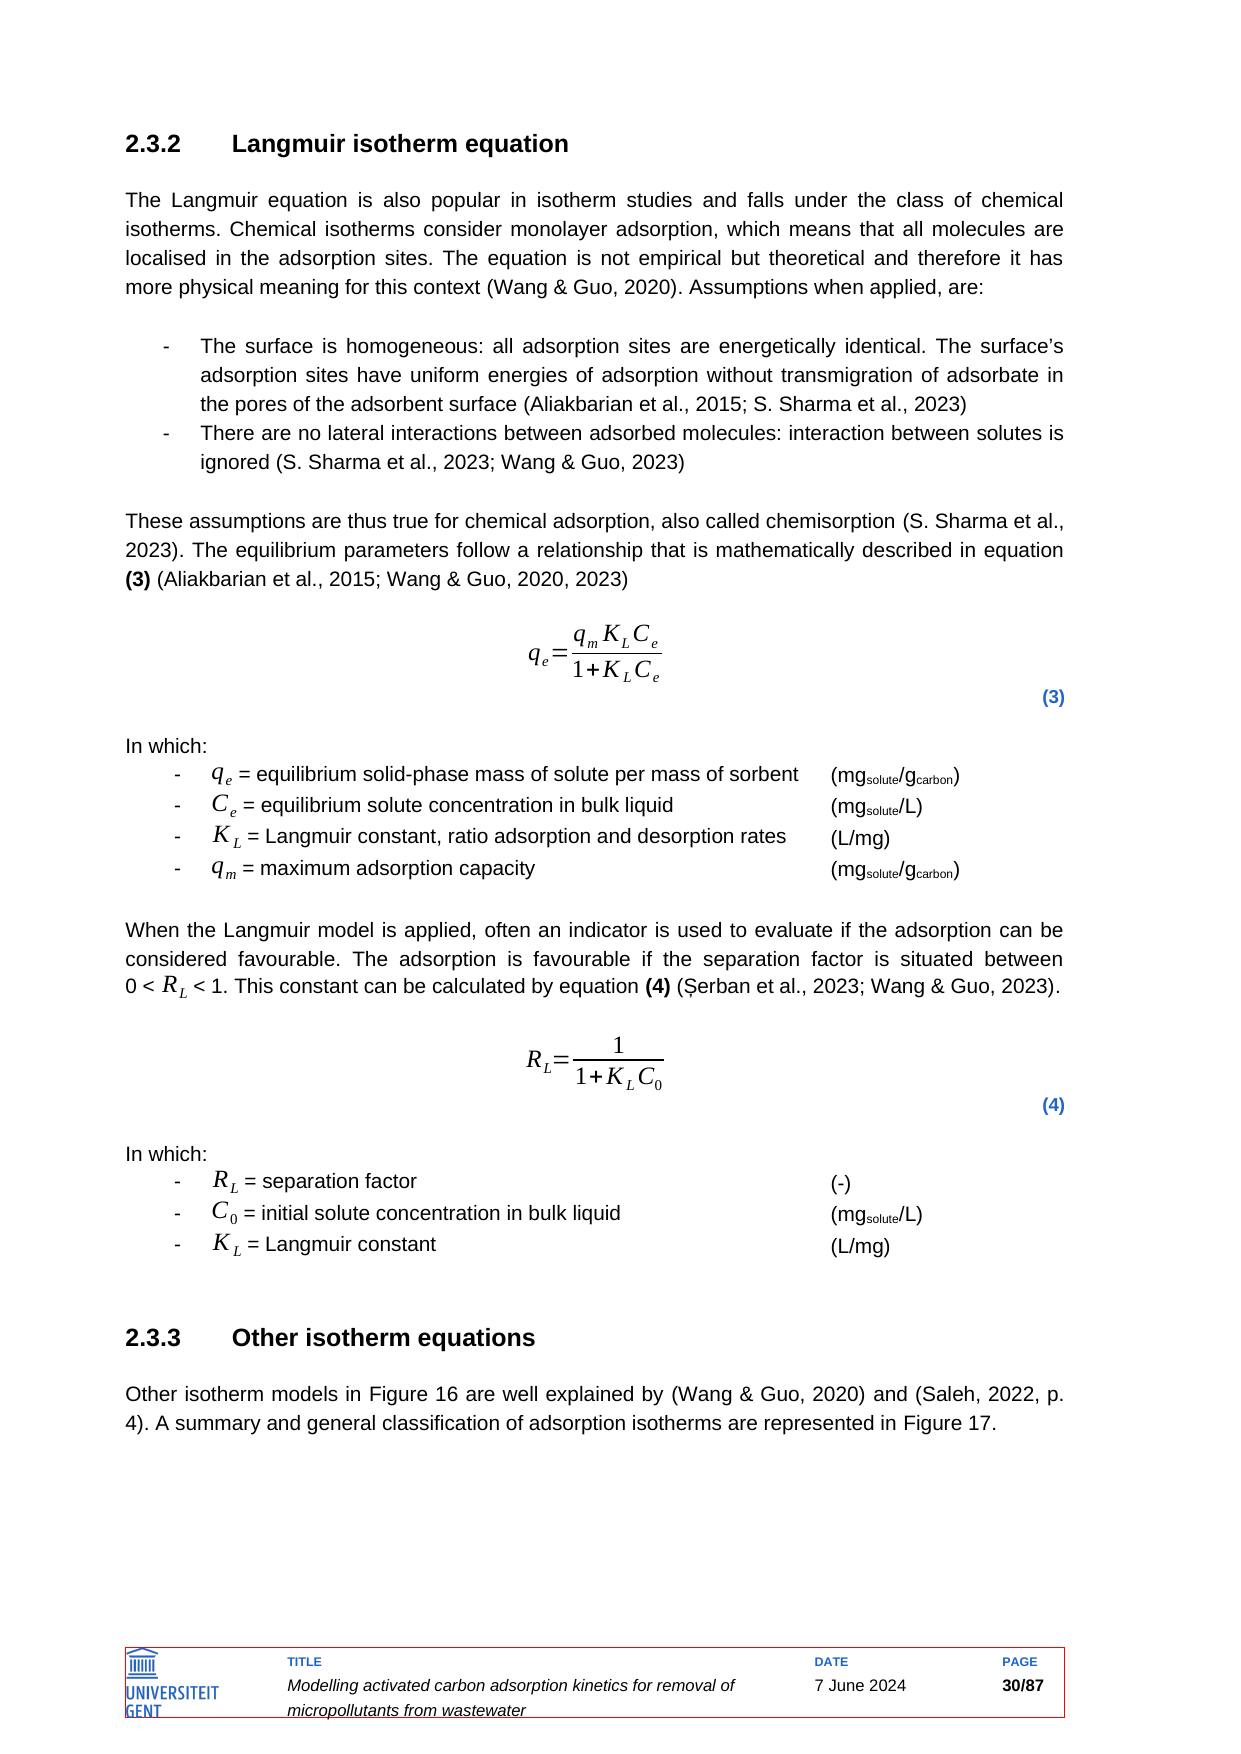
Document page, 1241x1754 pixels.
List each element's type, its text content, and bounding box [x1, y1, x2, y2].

table_cell = equilibrium solute concentration in bulk liquid [125, 789, 819, 821]
table_cell (mgsolute/L) [819, 789, 1064, 821]
table_header (-) [819, 1166, 1064, 1197]
text The Langmuir equation is also popular in isotherm studies and falls under the class of chemical isotherms. Chemical isotherms consider monolayer adsorption, which means that all molecules are localised in the adsorption sites. The equation is not empirical but theoretical and therefore it has more physical meaning for this context (Wang & Guo, 2020). Assumptions when applied, are: [125, 182, 1065, 299]
picture [95, 1623, 252, 1749]
text In which: [125, 729, 1065, 758]
subtitle Langmuir isotherm equation [125, 124, 1065, 157]
table_cell = maximum adsorption capacity [125, 852, 819, 883]
table_cell (mgsolute/gcarbon) [819, 852, 1064, 883]
list There are no lateral interactions between adsorbed molecules: interaction between solutes is ignored (S. Sharma et al., 2023; Wang & Guo, 2023) [163, 416, 1065, 474]
table_header = separation factor [125, 1166, 819, 1197]
table_header (mgsolute/gcarbon) [819, 758, 1064, 789]
table_cell = Langmuir constant, ratio adsorption and desorption rates [125, 821, 819, 852]
table_cell (L/mg) [819, 821, 1064, 852]
text When the Langmuir model is applied, often an indicator is used to evaluate if the adsorption can be considered favourable. The adsorption is favourable if the separation factor is situated between 0 < < 1. This constant can be calculated by equation (4) (Șerban et al., 2023; Wang & Guo, 2023). [125, 912, 1065, 1002]
table_cell (mgsolute/L) [819, 1197, 1064, 1228]
table_cell = Langmuir constant [125, 1228, 819, 1259]
table_header = equilibrium solid-phase mass of solute per mass of sorbent [125, 758, 819, 789]
text (3) [125, 686, 1065, 708]
table_cell = initial solute concentration in bulk liquid [125, 1197, 819, 1228]
subtitle Other isotherm equations [125, 1318, 1065, 1351]
list The surface is homogeneous: all adsorption sites are energetically identical. The surface’s adsorption sites have uniform energies of adsorption without transmigration of adsorbate in the pores of the adsorbent surface (Aliakbarian et al., 2015; S. Sharma et al., 2023) [163, 328, 1065, 416]
table_cell (L/mg) [819, 1228, 1064, 1259]
text These assumptions are thus true for chemical adsorption, also called chemisorption (S. Sharma et al., 2023). The equilibrium parameters follow a relationship that is mathematically described in equation (3) (Aliakbarian et al., 2015; Wang & Guo, 2020, 2023) [125, 503, 1065, 591]
text (4) [125, 1094, 1065, 1116]
text In which: [125, 1136, 1065, 1166]
text Other isotherm models in Figure 16 are well explained by (Wang & Guo, 2020) and (Saleh, 2022, p. 4). A summary and general classification of adsorption isotherms are represented in Figure 17. [125, 1376, 1065, 1434]
